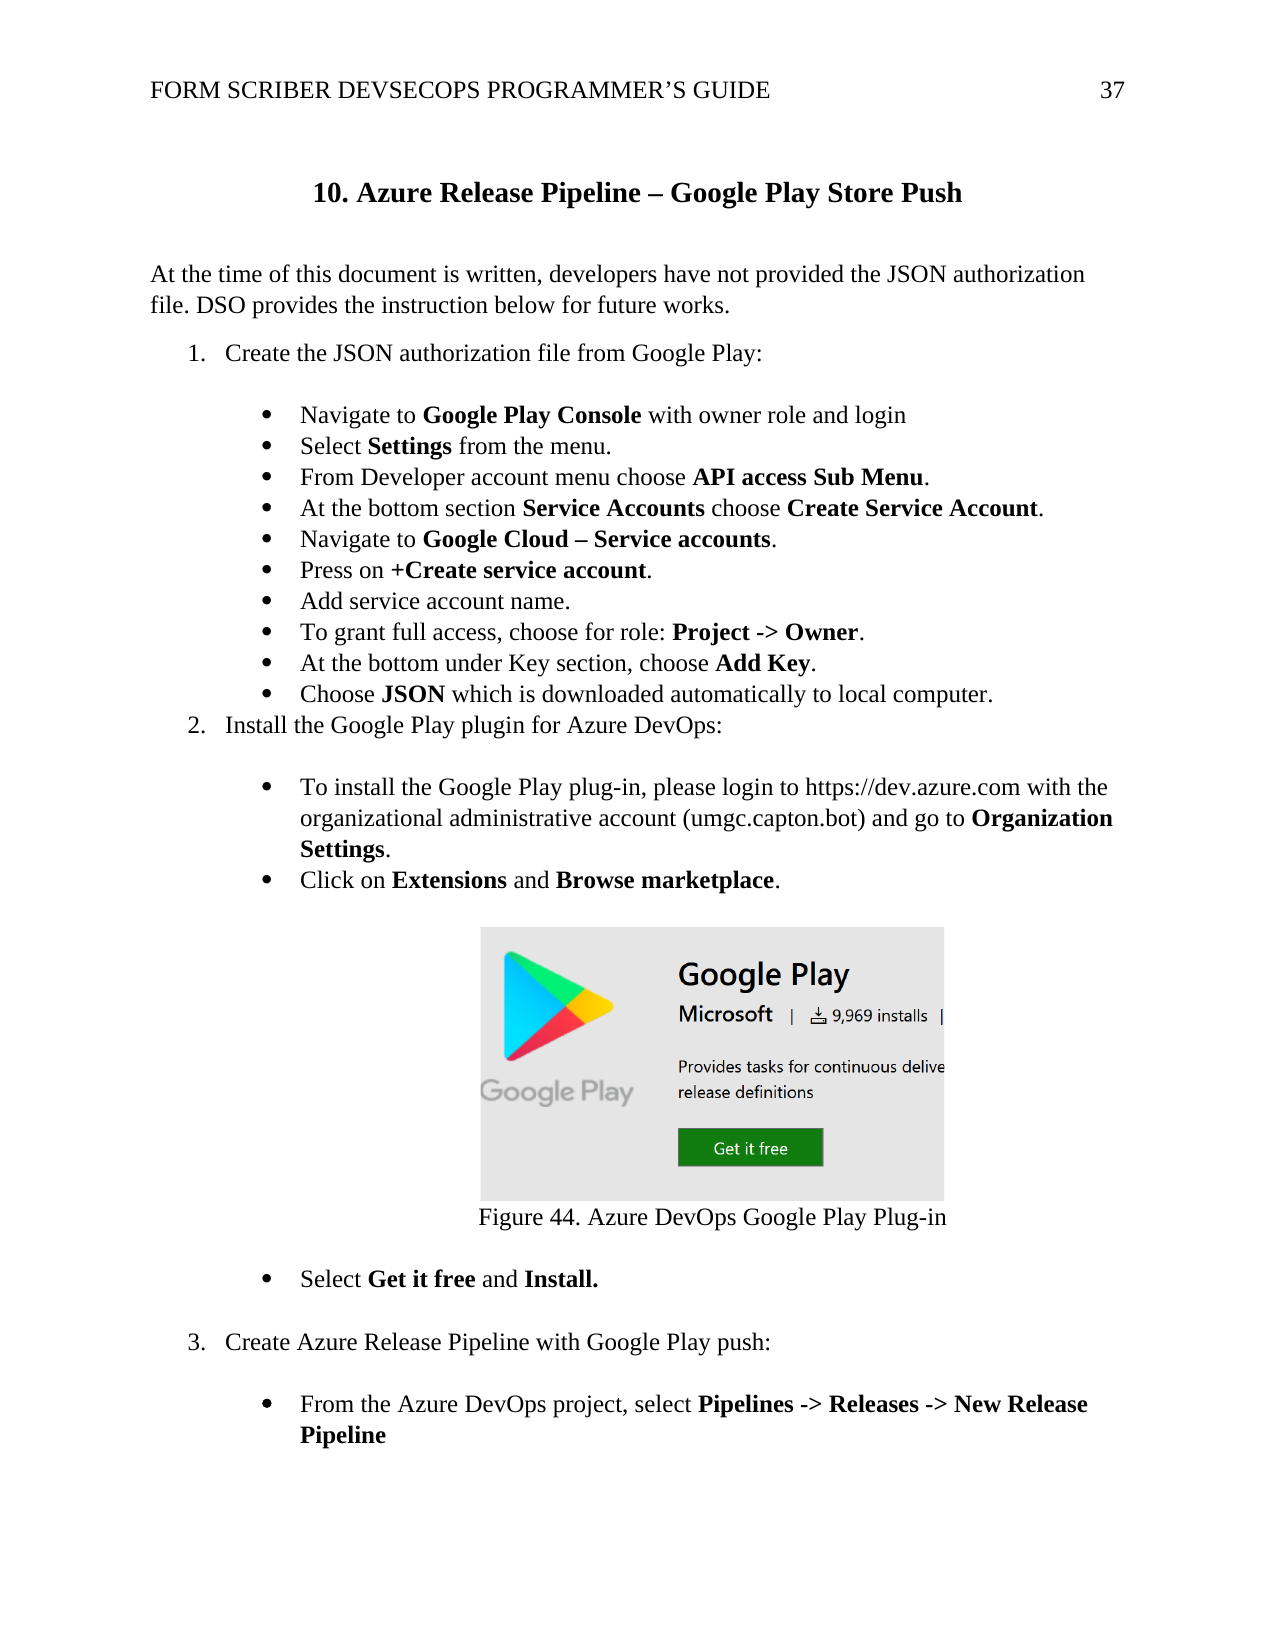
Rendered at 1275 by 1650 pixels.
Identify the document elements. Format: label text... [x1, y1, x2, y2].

list At the bottom under Key section, choose Add Key. [262, 648, 1125, 677]
list Choose JSON which is downloaded automatically to local computer. [262, 679, 1125, 708]
picture [480, 927, 945, 1201]
list Press on +Create service account. [262, 555, 1125, 584]
list Select Get it free and Install. [262, 1264, 1125, 1293]
list From the Azure DevOps project, select Pipelines -> Releases -> New Release Pipeline [262, 1389, 1125, 1448]
list Click on Extensions and Browse marketplace. [262, 865, 1125, 894]
list Add service account name. [262, 586, 1125, 615]
list From Developer account menu choose API access Sub Menu. [262, 462, 1125, 491]
list Create the JSON authorization file from Google Play: [187, 338, 1125, 366]
list Select Settings from the menu. [262, 431, 1125, 459]
list Navigate to Google Play Console with owner role and login [262, 400, 1125, 428]
list To install the Google Play plug-in, please login to https://dev.azure.com with the organizational administrative account (umgc.capton.bot) and go to Organization Settings. [262, 772, 1125, 863]
list Create Azure Release Pipeline with Google Play push: [187, 1327, 1125, 1355]
list Install the Google Play plugin for Azure DevOps: [187, 710, 1125, 739]
text At the time of this document is written, developers have not provided the JSON authorization file. DSO provides the instruction below for future works. [150, 259, 1125, 319]
list To grant full access, choose for role: Project -> Owner. [262, 617, 1125, 646]
subtitle 10. Azure Release Pipeline – Google Play Store Push [150, 175, 1125, 208]
list Navigate to Google Cloud – Service accounts. [262, 524, 1125, 553]
list Figure 44. Azure DevOps Google Play Plug-in [300, 1202, 1125, 1231]
list At the bottom section Service Accounts choose Create Service Account. [262, 493, 1125, 522]
